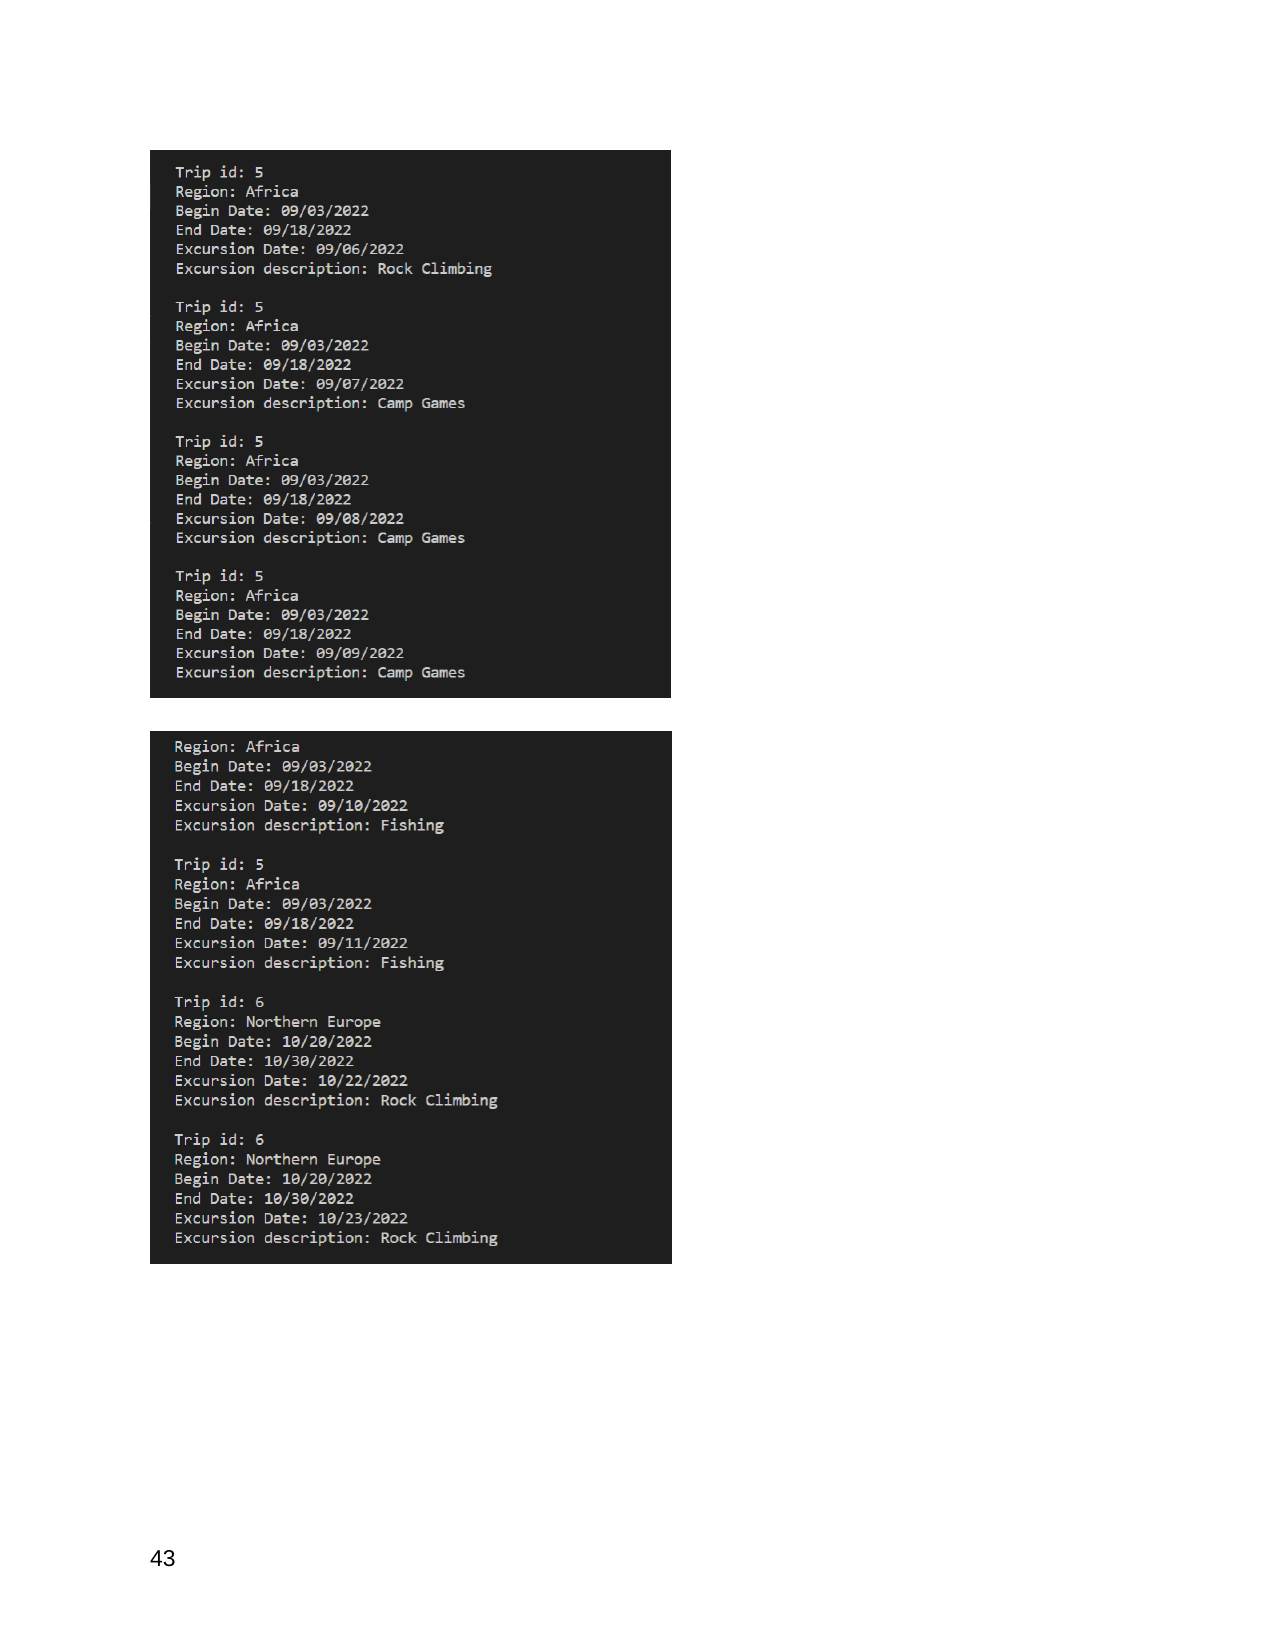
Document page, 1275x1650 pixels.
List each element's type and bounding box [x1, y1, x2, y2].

picture [150, 150, 671, 698]
picture [150, 731, 672, 1264]
